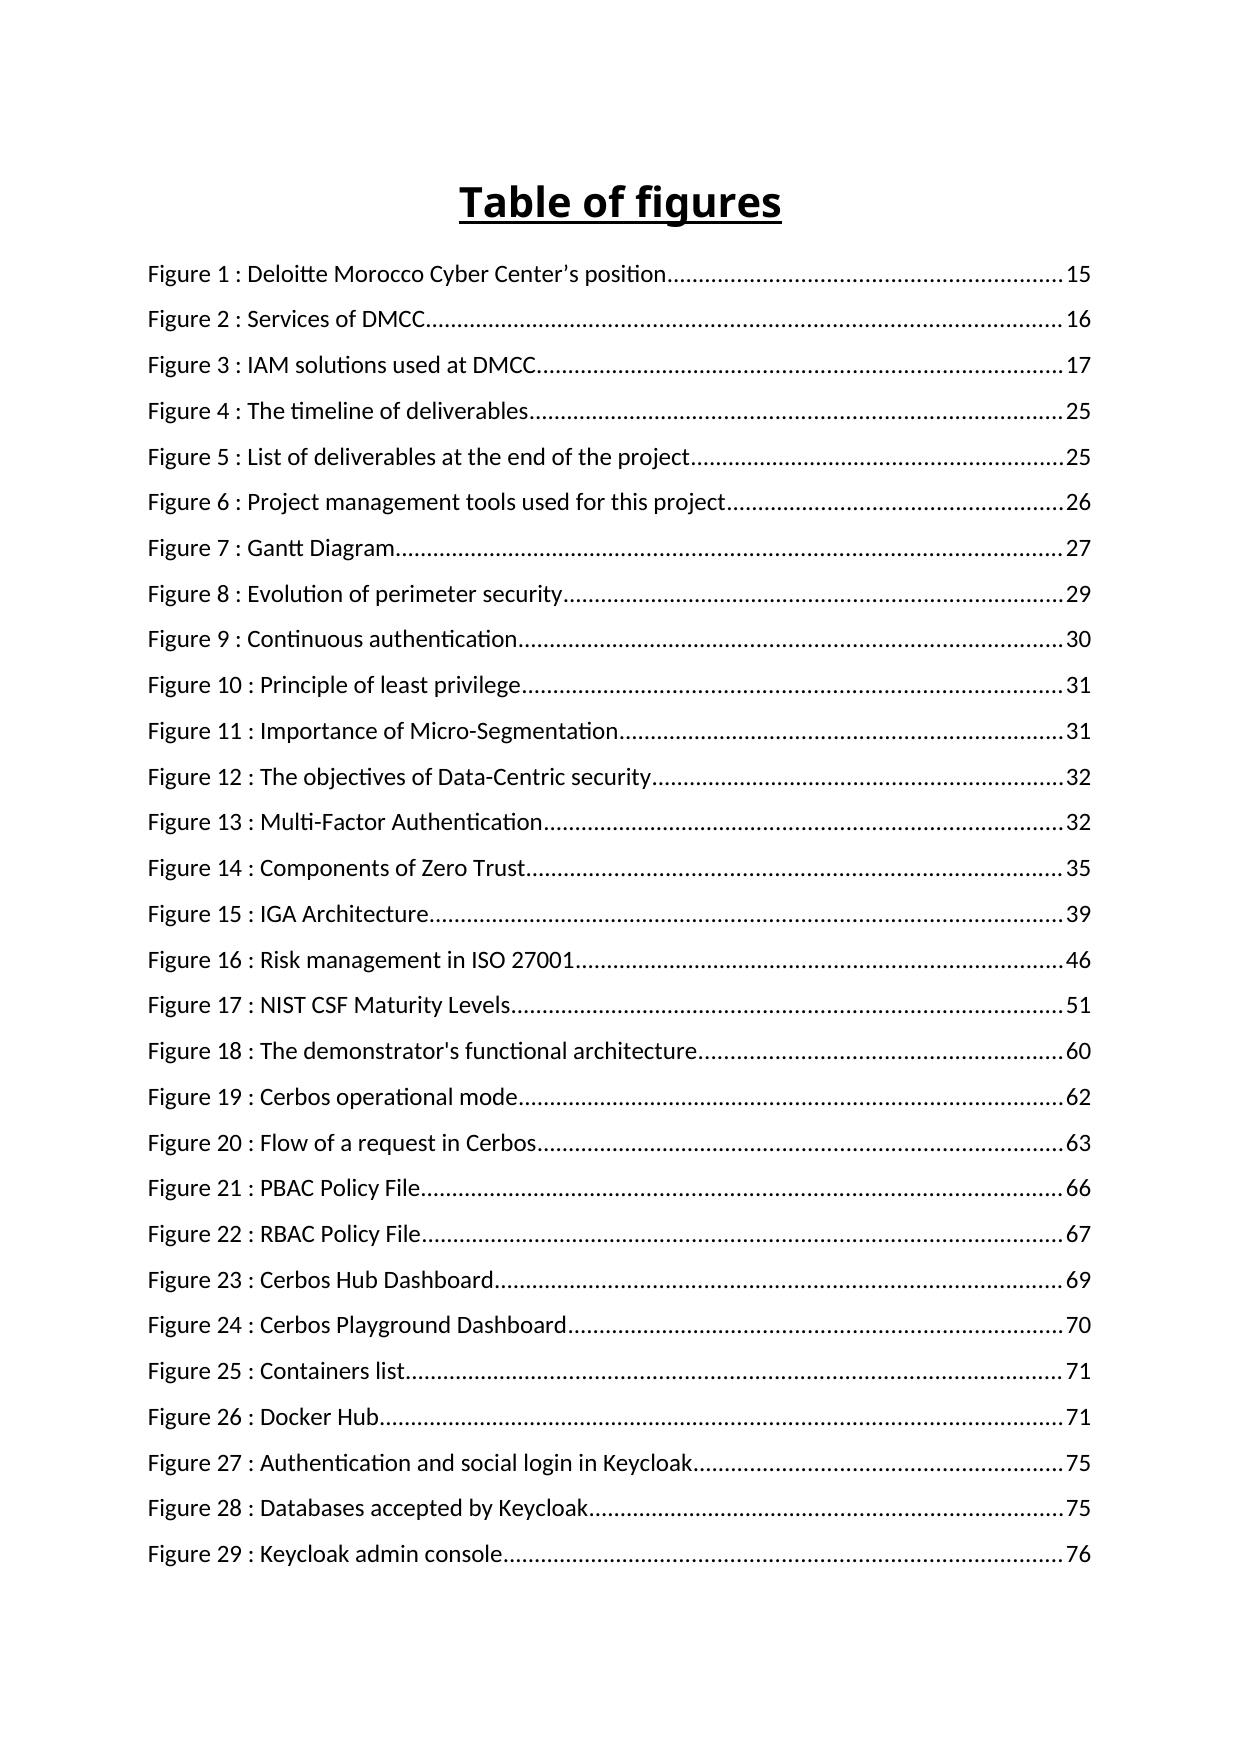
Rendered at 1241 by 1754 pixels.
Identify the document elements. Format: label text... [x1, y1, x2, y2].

text Figure 17 : NIST CSF Maturity Levels 51 [148, 989, 1092, 1020]
text Figure 27 : Authentication and social login in Keycloak 75 [148, 1447, 1092, 1477]
text Figure 20 : Flow of a request in Cerbos 63 [148, 1127, 1092, 1157]
text Figure 9 : Continuous authentication 30 [148, 624, 1092, 654]
text Figure 8 : Evolution of perimeter security 29 [148, 578, 1092, 608]
text Figure 6 : Project management tools used for this project 26 [148, 486, 1092, 517]
text Figure 15 : IGA Architecture 39 [148, 898, 1092, 928]
text Figure 13 : Multi-Factor Authentication 32 [148, 807, 1092, 837]
text Figure 11 : Importance of Micro-Segmentation 31 [148, 715, 1092, 746]
text Figure 19 : Cerbos operational mode 62 [148, 1081, 1092, 1111]
text Figure 1 : Deloitte Morocco Cyber Center’s position 15 [148, 258, 1092, 288]
text Figure 21 : PBAC Policy File 66 [148, 1172, 1092, 1203]
text Figure 2 : Services of DMCC 16 [148, 303, 1092, 334]
text Figure 7 : Gantt Diagram 27 [148, 532, 1092, 563]
text Figure 4 : The timeline of deliverables 25 [148, 395, 1092, 426]
text Figure 29 : Keycloak admin console 76 [148, 1538, 1092, 1569]
text Figure 18 : The demonstrator's functional architecture 60 [148, 1035, 1092, 1066]
text Figure 12 : The objectives of Data-Centric security 32 [148, 761, 1092, 791]
text Figure 26 : Docker Hub 71 [148, 1401, 1092, 1432]
text Figure 28 : Databases accepted by Keycloak 75 [148, 1492, 1092, 1523]
text Figure 16 : Risk management in ISO 27001 46 [148, 944, 1092, 974]
text Figure 14 : Components of Zero Trust 35 [148, 852, 1092, 883]
text Figure 5 : List of deliverables at the end of the project 25 [148, 441, 1092, 471]
text Figure 10 : Principle of least privilege 31 [148, 669, 1092, 700]
text Figure 22 : RBAC Policy File 67 [148, 1218, 1092, 1249]
text Figure 24 : Cerbos Playground Dashboard 70 [148, 1309, 1092, 1340]
text Figure 3 : IAM solutions used at DMCC. 17 [148, 349, 1092, 380]
text Figure 23 : Cerbos Hub Dashboard 69 [148, 1264, 1092, 1294]
text Figure 25 : Containers list 71 [148, 1355, 1092, 1386]
subtitle Table of figures [148, 173, 1092, 229]
